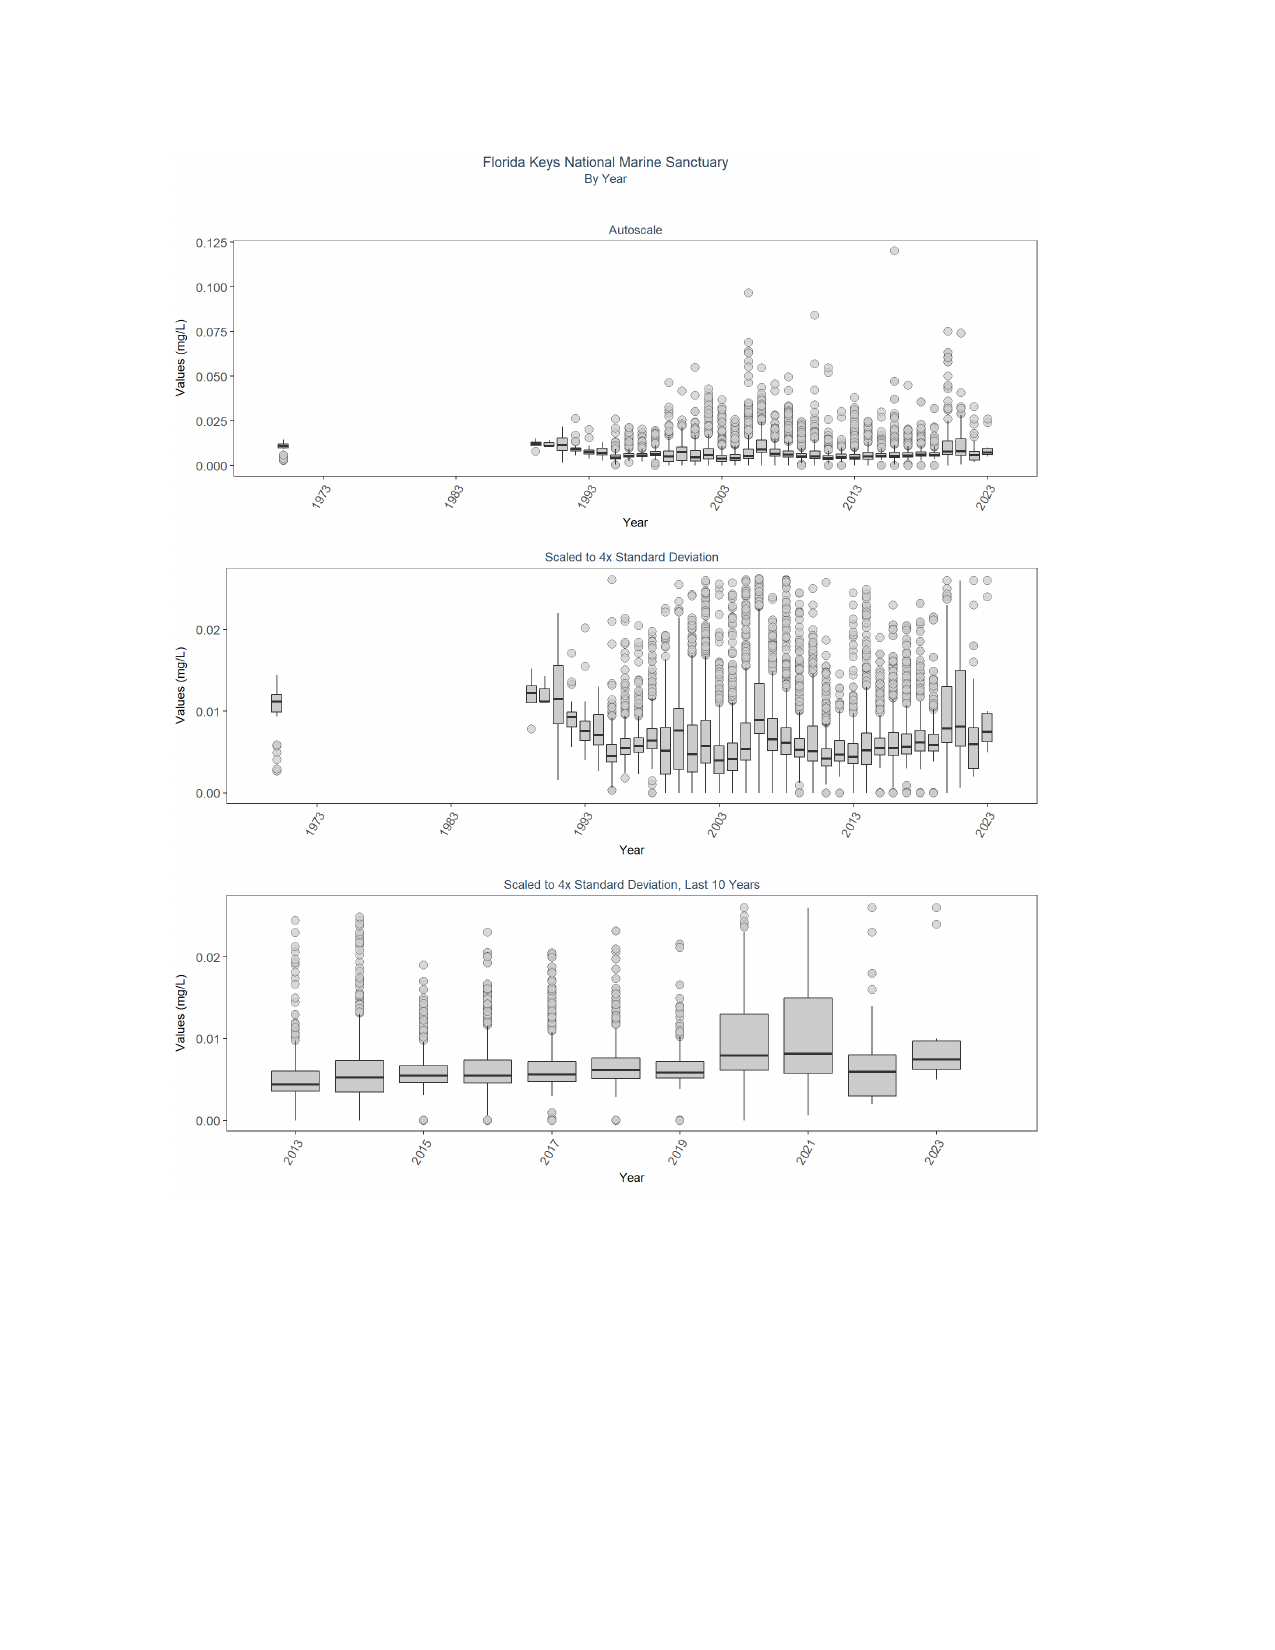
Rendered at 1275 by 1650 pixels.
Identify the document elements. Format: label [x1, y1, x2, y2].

picture [168, 150, 1044, 1200]
